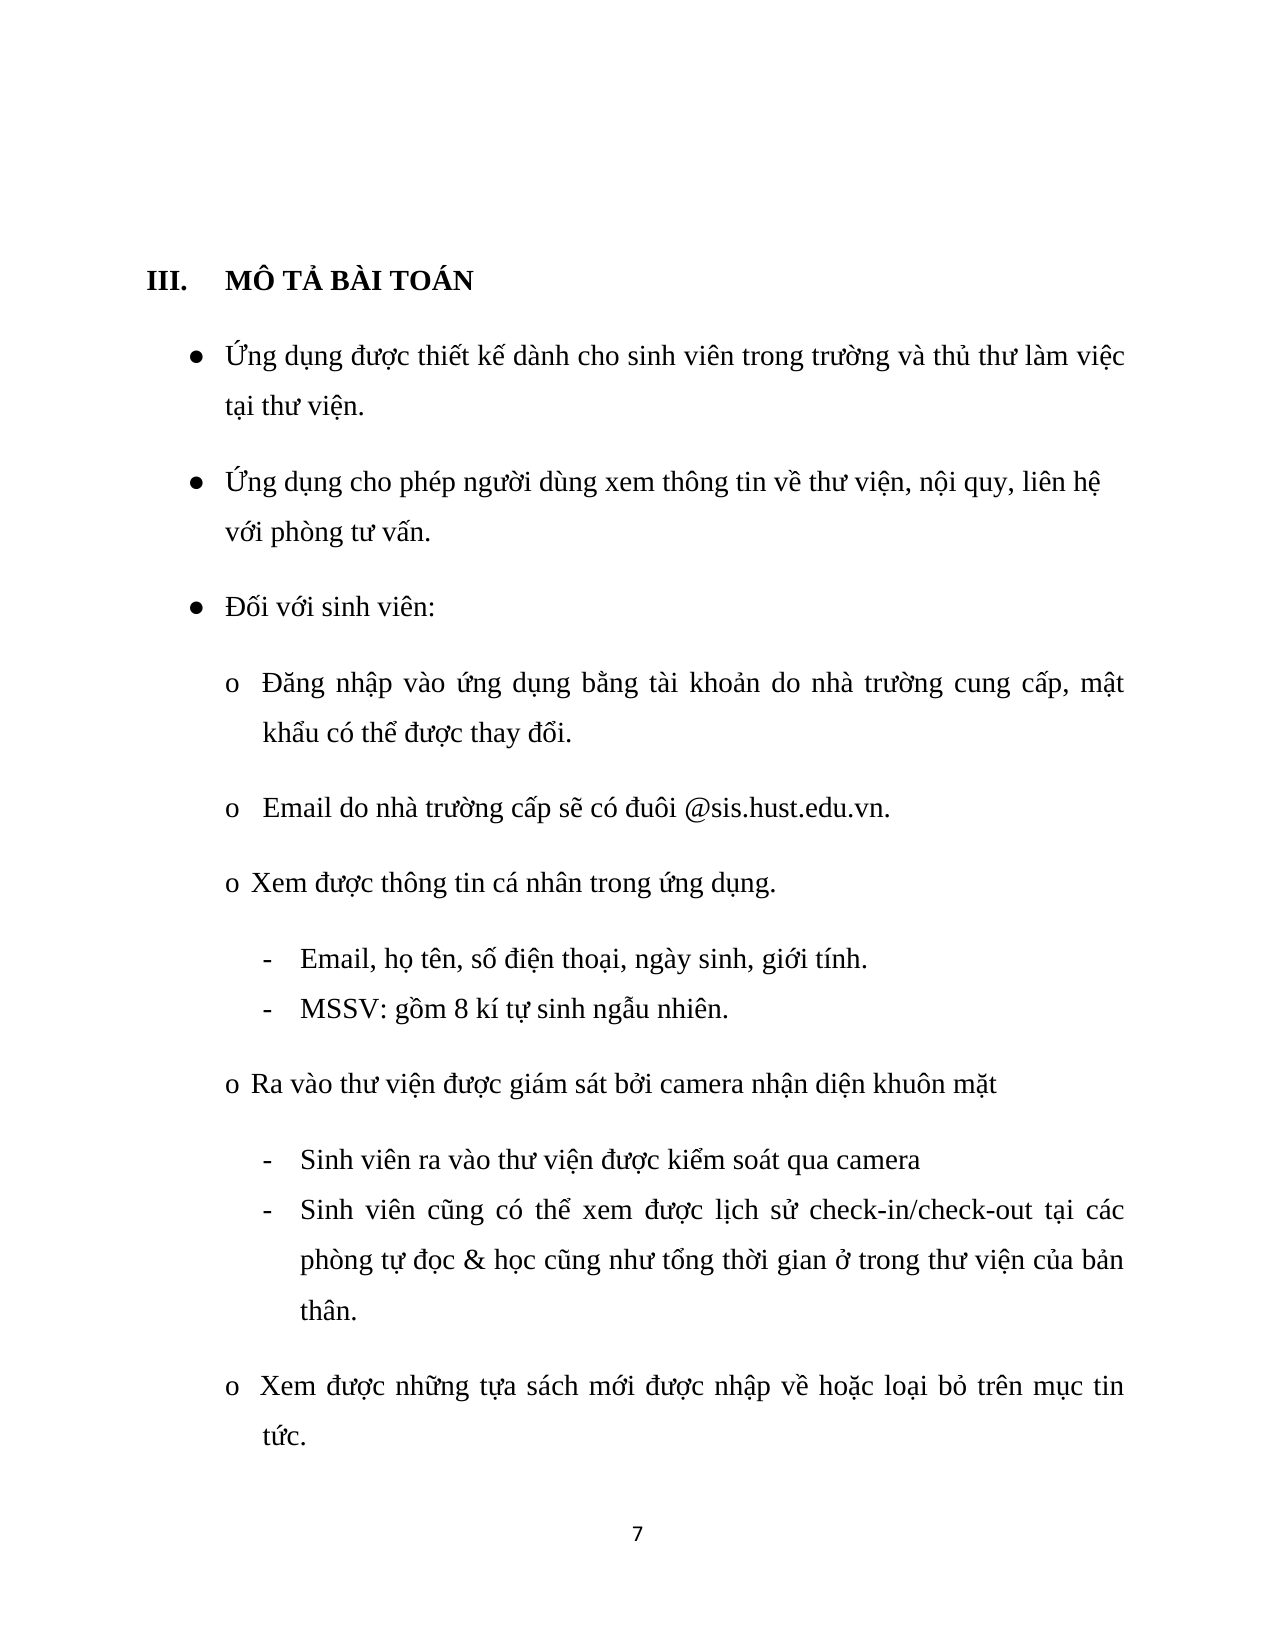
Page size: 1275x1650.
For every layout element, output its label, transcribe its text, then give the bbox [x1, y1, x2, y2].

text o Xem được thông tin cá nhân trong ứng dụng. [225, 866, 1125, 899]
list Sinh viên cũng có thể xem được lịch sử check-in/check-out tại các phòng tự đọc & học cũng như tổng thời gian ở trong thư viện của bản thân. [262, 1192, 1125, 1326]
text o Email do nhà trường cấp sẽ có đuôi @sis.hust.edu.vn. [225, 790, 1125, 824]
list Ứng dụng cho phép người dùng xem thông tin về thư viện, nội quy, liên hệ với phòng tư vấn. [187, 464, 1125, 548]
list Đối với sinh viên: [187, 589, 1125, 623]
text o Ra vào thư viện được giám sát bởi camera nhận diện khuôn mặt [225, 1067, 1125, 1100]
list Sinh viên ra vào thư viện được kiểm soát qua camera [262, 1142, 1125, 1175]
list Ứng dụng được thiết kế dành cho sinh viên trong trường và thủ thư làm việc tại thư viện. [187, 338, 1125, 422]
list MSSV: gồm 8 kí tự sinh ngẫu nhiên. [262, 991, 1125, 1025]
text o Xem được những tựa sách mới được nhập về hoặc loại bỏ trên mục tin tức. [225, 1368, 1125, 1452]
text o Đăng nhập vào ứng dụng bằng tài khoản do nhà trường cung cấp, mật khẩu có thể được thay đổi. [225, 665, 1125, 748]
list Email, họ tên, số điện thoại, ngày sinh, giới tính. [262, 941, 1125, 974]
list MÔ TẢ BÀI TOÁN [187, 263, 1125, 296]
